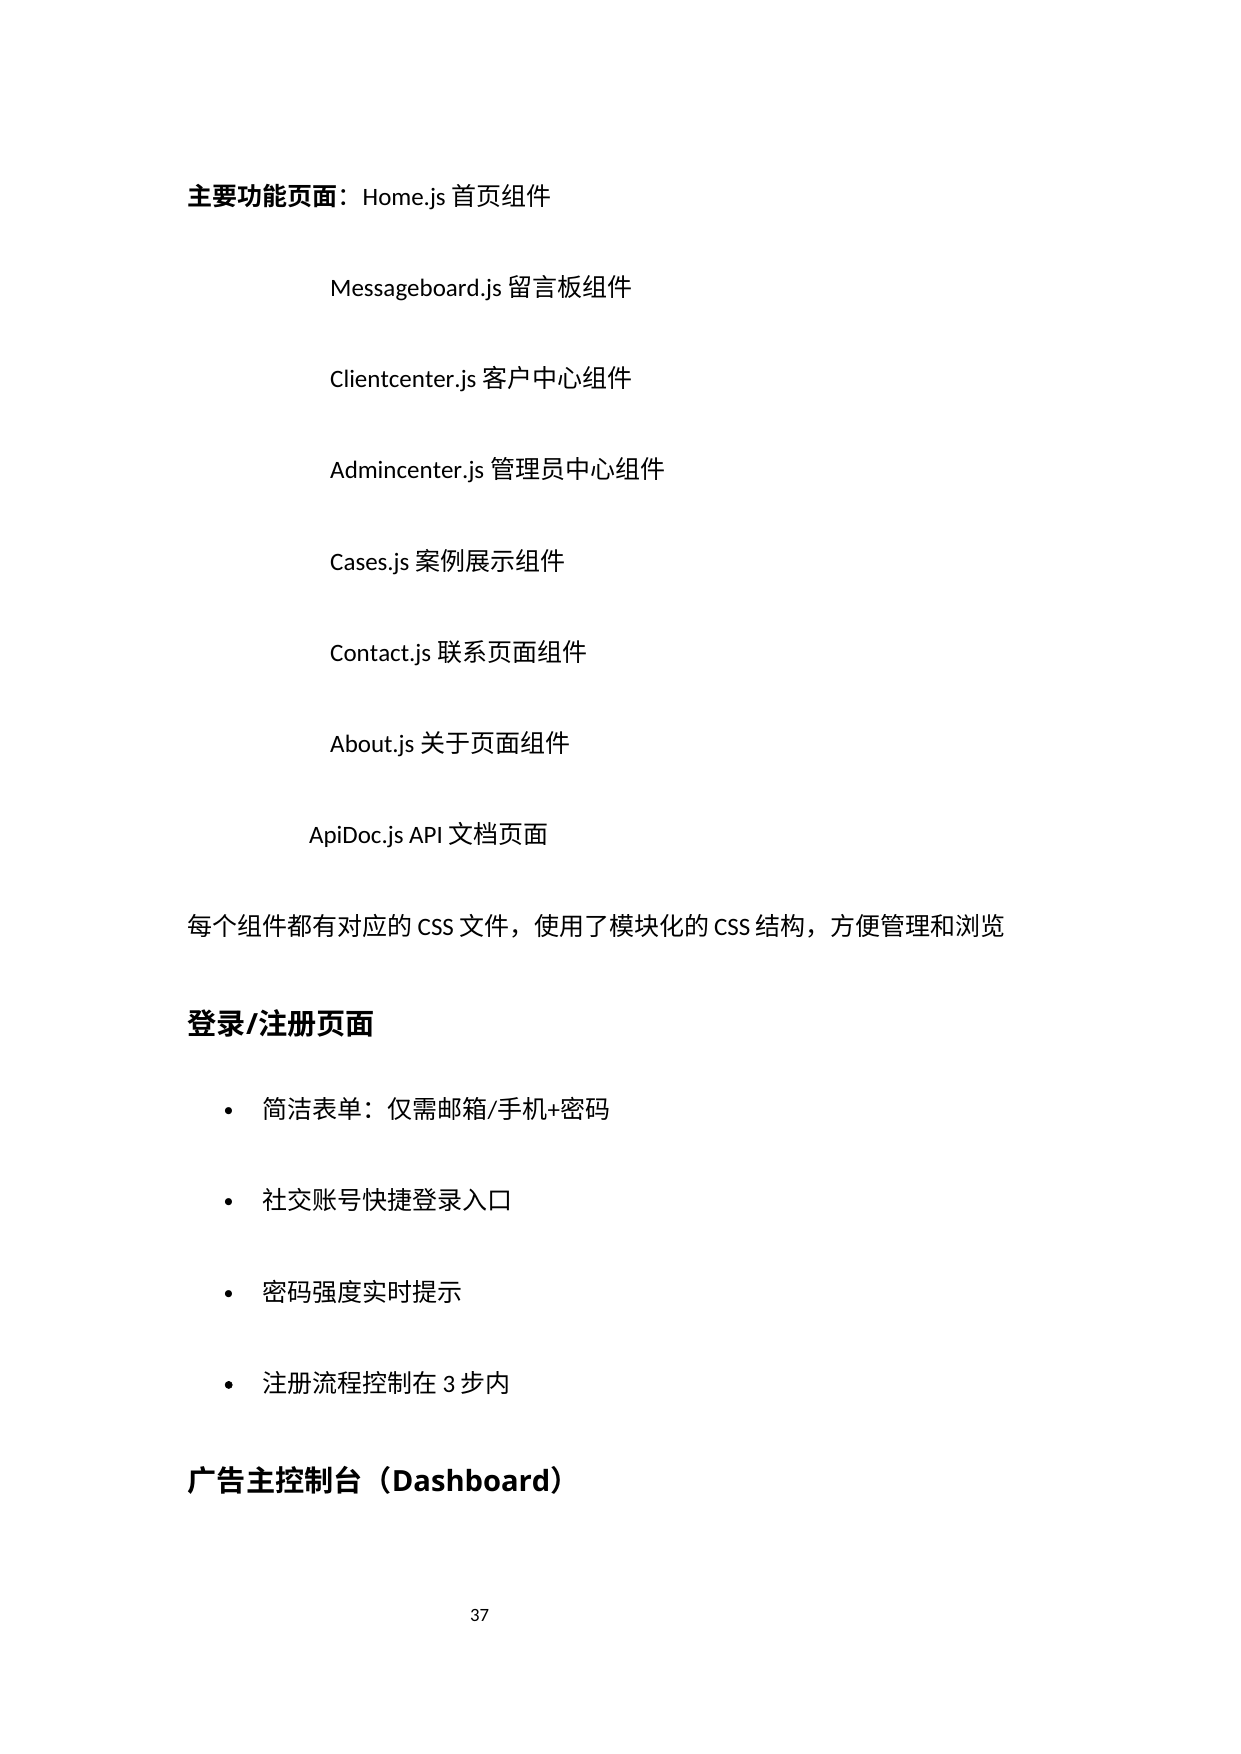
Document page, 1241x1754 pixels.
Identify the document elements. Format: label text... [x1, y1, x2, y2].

list 简洁表单：仅需邮箱/手机+密码 [225, 1075, 1053, 1140]
text Clientcenter.js 客户中心组件 [187, 344, 1053, 409]
text About.js 关于页面组件 [187, 709, 1053, 774]
list 注册流程控制在3步内 [225, 1349, 1053, 1414]
text Messageboard.js 留言板组件 [187, 253, 1053, 318]
list 社交账号快捷登录入口 [225, 1166, 1053, 1231]
list 密码强度实时提示 [225, 1258, 1053, 1323]
text Contact.js 联系页面组件 [187, 618, 1053, 683]
text 广告主控制台（Dashboard） [187, 1446, 1053, 1511]
text ApiDoc.js API文档页面 [187, 801, 1053, 866]
text Admincenter.js 管理员中心组件 [187, 436, 1053, 501]
text Cases.js 案例展示组件 [187, 527, 1053, 592]
text 每个组件都有对应的CSS文件，使用了模块化的CSS结构，方便管理和浏览 [187, 892, 1053, 957]
text 主要功能页面：Home.js 首页组件 [187, 162, 1053, 227]
text 登录/注册页面 [187, 989, 1053, 1054]
